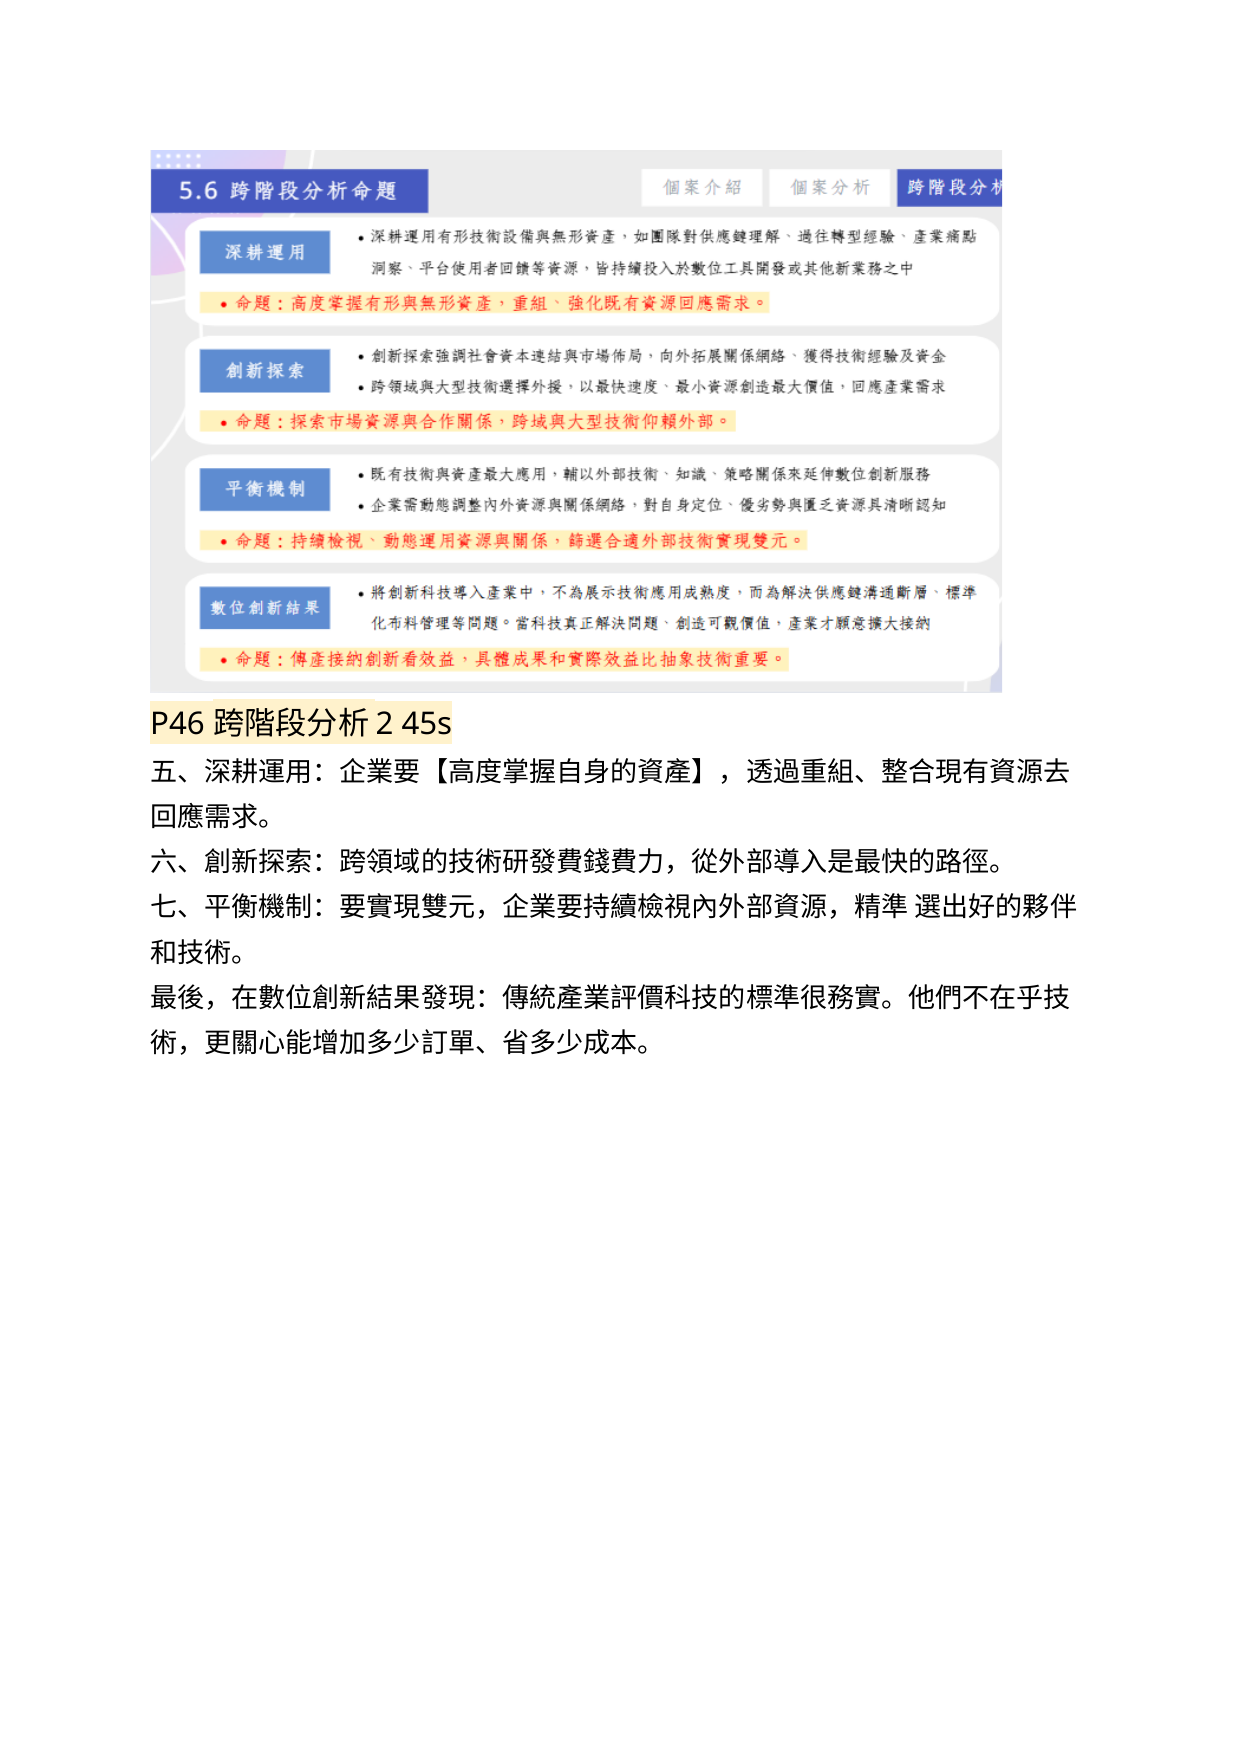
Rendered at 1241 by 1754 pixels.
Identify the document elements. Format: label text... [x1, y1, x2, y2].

text 五、深耕運用：企業要【高度掌握自身的資產】，透過重組、整合現有資源去回應需求。 [150, 750, 1090, 834]
text 七、平衡機制：要實現雙元，企業要持續檢視內外部資源，精準 選出好的夥伴和技術。 [150, 885, 1090, 970]
text 最後，在數位創新結果發現：傳統產業評價科技的標準很務實。他們不在乎技術，更關心能增加多少訂單、省多少成本。 [150, 976, 1090, 1060]
subtitle P46 跨階段分析2 45s [150, 698, 1090, 744]
text 六、創新探索：跨領域的技術研發費錢費力，從外部導入是最快的路徑。 [150, 840, 1090, 879]
picture [150, 150, 1003, 693]
